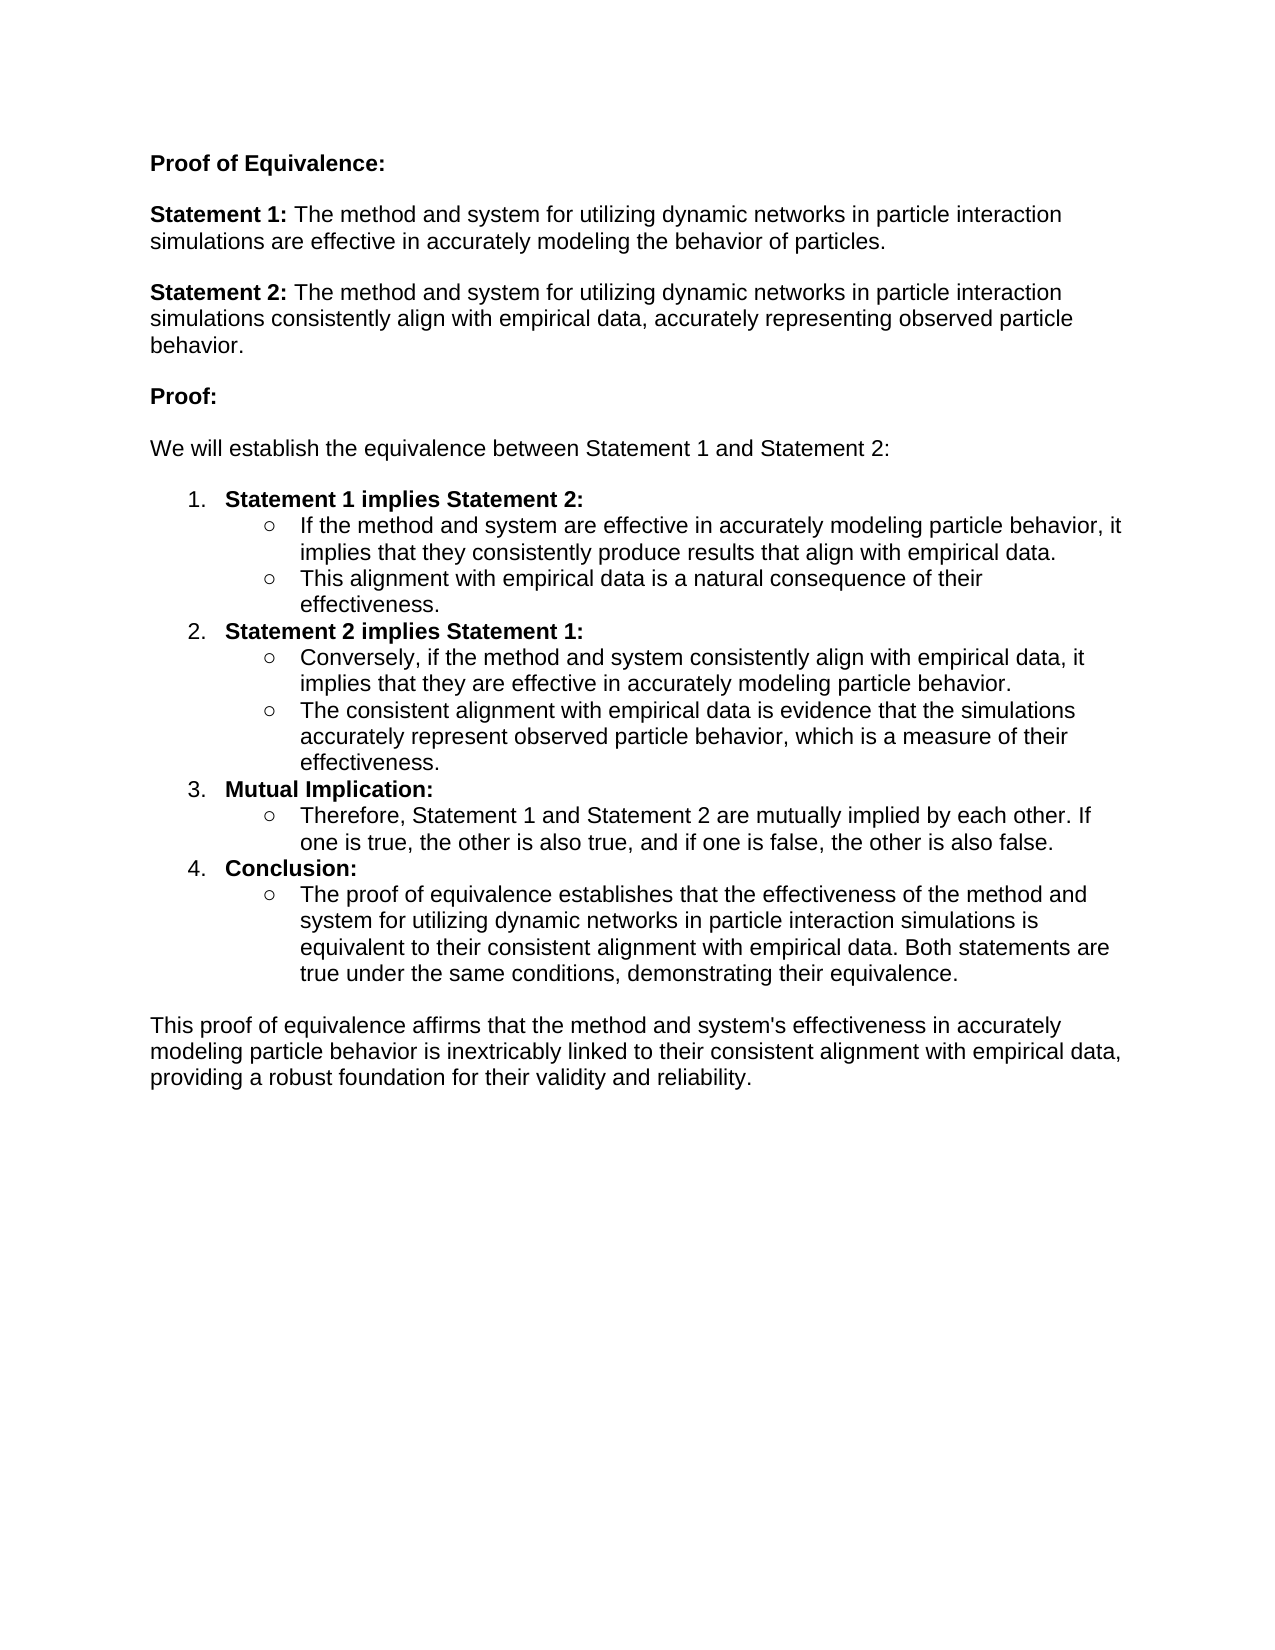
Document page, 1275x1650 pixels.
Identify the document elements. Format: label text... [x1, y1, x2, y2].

list This alignment with empirical data is a natural consequence of their effectiveness. [262, 565, 1125, 618]
list Conclusion: [187, 855, 1125, 881]
text This proof of equivalence affirms that the method and system's effectiveness in accurately modeling particle behavior is inextricably linked to their consistent alignment with empirical data, providing a robust foundation for their validity and reliability. [150, 1012, 1125, 1091]
list Therefore, Statement 1 and Statement 2 are mutually implied by each other. If one is true, the other is also true, and if one is false, the other is also false. [262, 802, 1125, 855]
list The proof of equivalence establishes that the effectiveness of the method and system for utilizing dynamic networks in particle interaction simulations is equivalent to their consistent alignment with empirical data. Both statements are true under the same conditions, demonstrating their equivalence. [262, 881, 1125, 987]
text Statement 2: The method and system for utilizing dynamic networks in particle interaction simulations consistently align with empirical data, accurately representing observed particle behavior. [150, 279, 1125, 358]
list Mutual Implication: [187, 776, 1125, 802]
text Proof of Equivalence: [150, 150, 1125, 176]
list Conversely, if the method and system consistently align with empirical data, it implies that they are effective in accurately modeling particle behavior. [262, 644, 1125, 697]
list If the method and system are effective in accurately modeling particle behavior, it implies that they consistently produce results that align with empirical data. [262, 512, 1125, 565]
list Statement 1 implies Statement 2: [187, 486, 1125, 512]
list The consistent alignment with empirical data is evidence that the simulations accurately represent observed particle behavior, which is a measure of their effectiveness. [262, 697, 1125, 776]
text Proof: [150, 383, 1125, 409]
text We will establish the equivalence between Statement 1 and Statement 2: [150, 434, 1125, 461]
text Statement 1: The method and system for utilizing dynamic networks in particle interaction simulations are effective in accurately modeling the behavior of particles. [150, 201, 1125, 254]
list Statement 2 implies Statement 1: [187, 618, 1125, 644]
